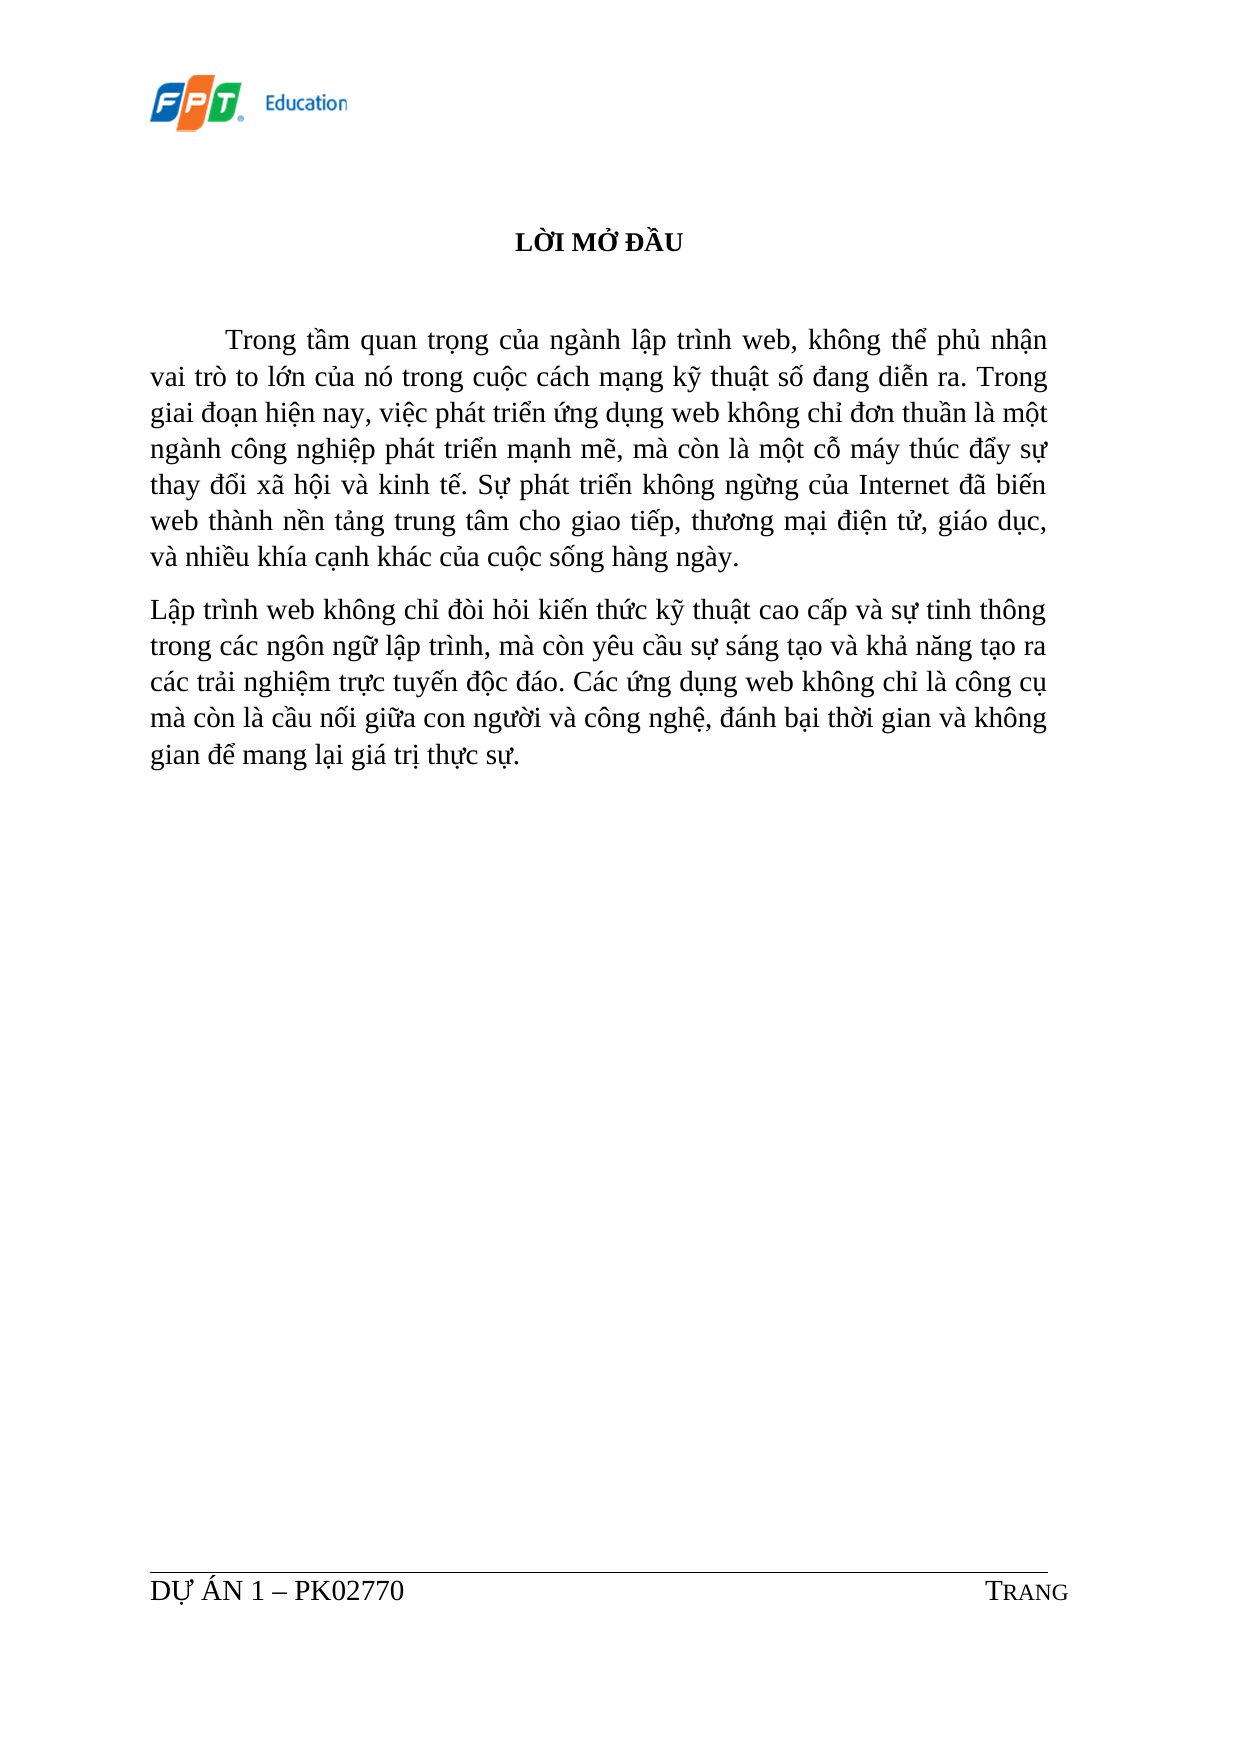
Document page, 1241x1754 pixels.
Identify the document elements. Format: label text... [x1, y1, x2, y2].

picture [150, 75, 347, 132]
text Lập trình web không chỉ đòi hỏi kiến thức kỹ thuật cao cấp và sự tinh thông trong các ngôn ngữ lập trình, mà còn yêu cầu sự sáng tạo và khả năng tạo ra các trải nghiệm trực tuyến độc đáo. Các ứng dụng web không chỉ là công cụ mà còn là cầu nối giữa con người và công nghệ, đánh bại thời gian và không gian để mang lại giá trị thực sự. [150, 592, 1048, 770]
subtitle LỜI MỞ ĐẦU [150, 226, 1048, 257]
text Trong tầm quan trọng của ngành lập trình web, không thể phủ nhận vai trò to lớn của nó trong cuộc cách mạng kỹ thuật số đang diễn ra. Trong giai đoạn hiện nay, việc phát triển ứng dụng web không chỉ đơn thuần là một ngành công nghiệp phát triển mạnh mẽ, mà còn là một cỗ máy thúc đẩy sự thay đổi xã hội và kinh tế. Sự phát triển không ngừng của Internet đã biến web thành nền tảng trung tâm cho giao tiếp, thương mại điện tử, giáo dục, và nhiều khía cạnh khác của cuộc sống hàng ngày. [150, 322, 1048, 573]
